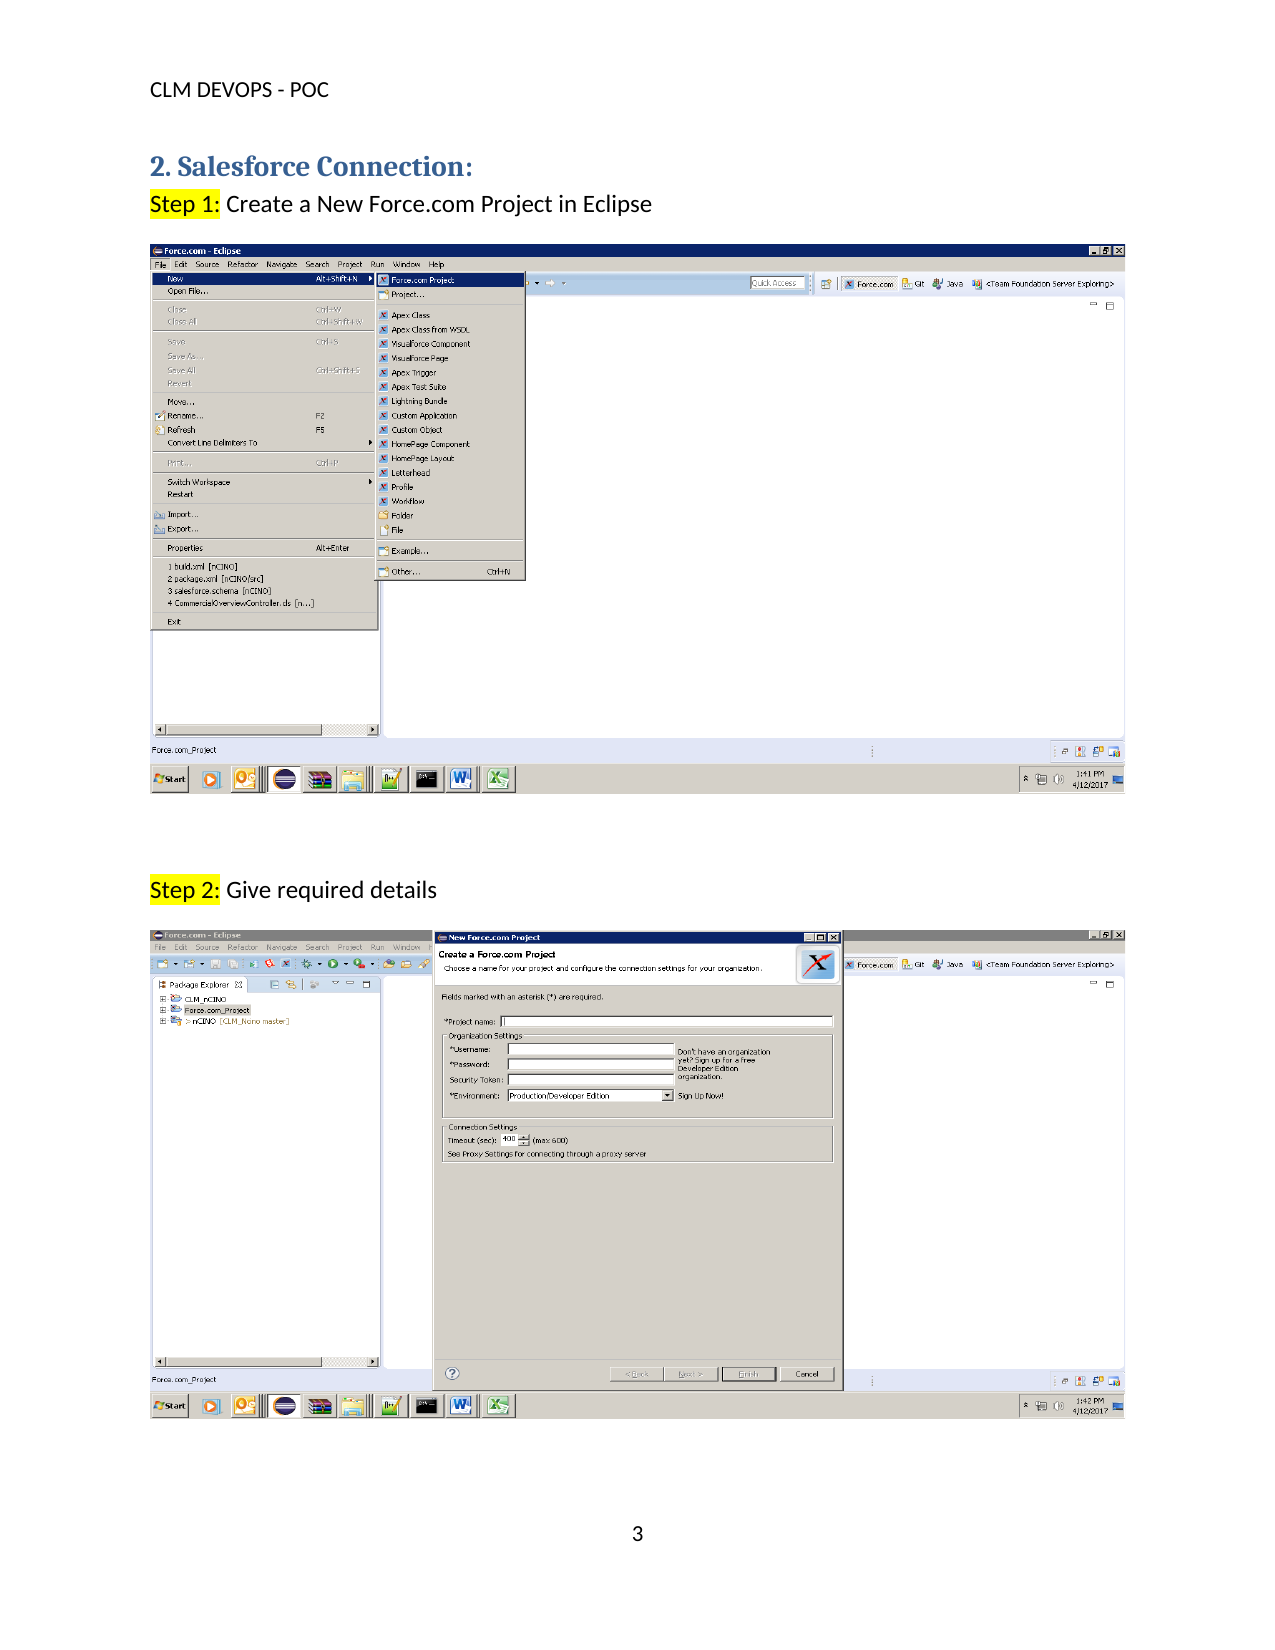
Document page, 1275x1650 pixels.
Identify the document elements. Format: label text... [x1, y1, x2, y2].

text Step 1: Create a New Force.com Project in Eclipse [150, 188, 1125, 219]
subtitle 2. Salesforce Connection: [150, 150, 1125, 183]
picture [150, 930, 1125, 1419]
text Step 2: Give required details [220, 874, 1125, 905]
picture [150, 244, 1125, 794]
